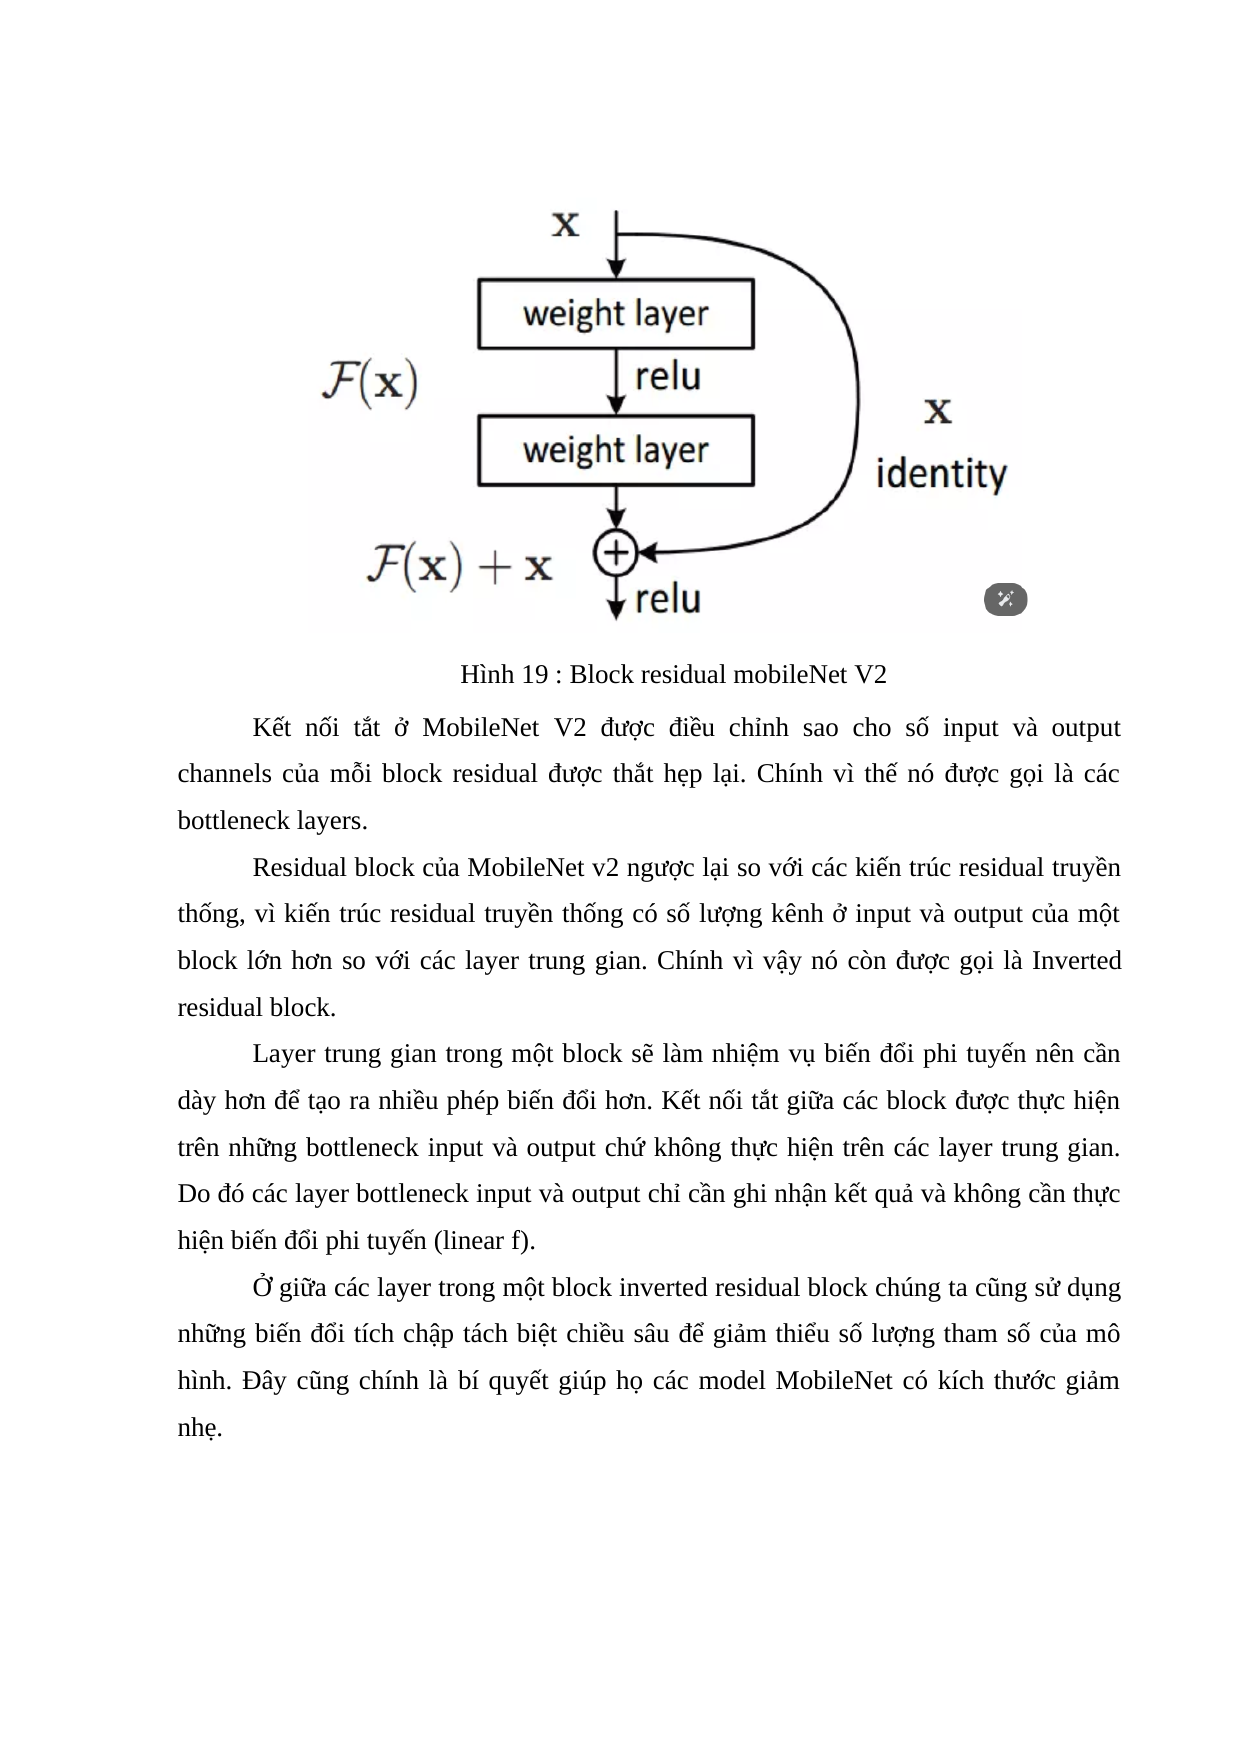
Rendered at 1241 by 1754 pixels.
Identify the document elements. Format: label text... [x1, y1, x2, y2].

text Residual block của MobileNet v2 ngược lại so với các kiến trúc residual truyền thống, vì kiến trúc residual truyền thống có số lượng kênh ở input và output của một block lớn hơn so với các layer trung gian. Chính vì vậy nó còn được gọi là Inverted residual block. [177, 851, 1122, 1022]
text Layer trung gian trong một block sẽ làm nhiệm vụ biến đổi phi tuyến nên cần dày hơn để tạo ra nhiều phép biến đổi hơn. Kết nối tắt giữa các block được thực hiện trên những bottleneck input và output chứ không thực hiện trên các layer trung gian. Do đó các layer bottleneck input và output chỉ cần ghi nhận kết quả và không cần thực hiện biến đổi phi tuyến (linear f). [177, 1037, 1122, 1255]
text Kết nối tắt ở MobileNet V2 được điều chỉnh sao cho số input và output channels của mỗi block residual được thắt hẹp lại. Chính vì thế nó được gọi là các bottleneck layers. [177, 711, 1122, 835]
text Ở giữa các layer trong một block inverted residual block chúng ta cũng sử dụng những biến đổi tích chập tách biệt chiều sâu để giảm thiểu số lượng tham số của mô hình. Đây cũng chính là bí quyết giúp họ các model MobileNet có kích thước giảm nhẹ. [177, 1271, 1122, 1442]
picture [253, 147, 1046, 639]
text Hình 19 : Block residual mobileNet V2 [183, 659, 1121, 690]
